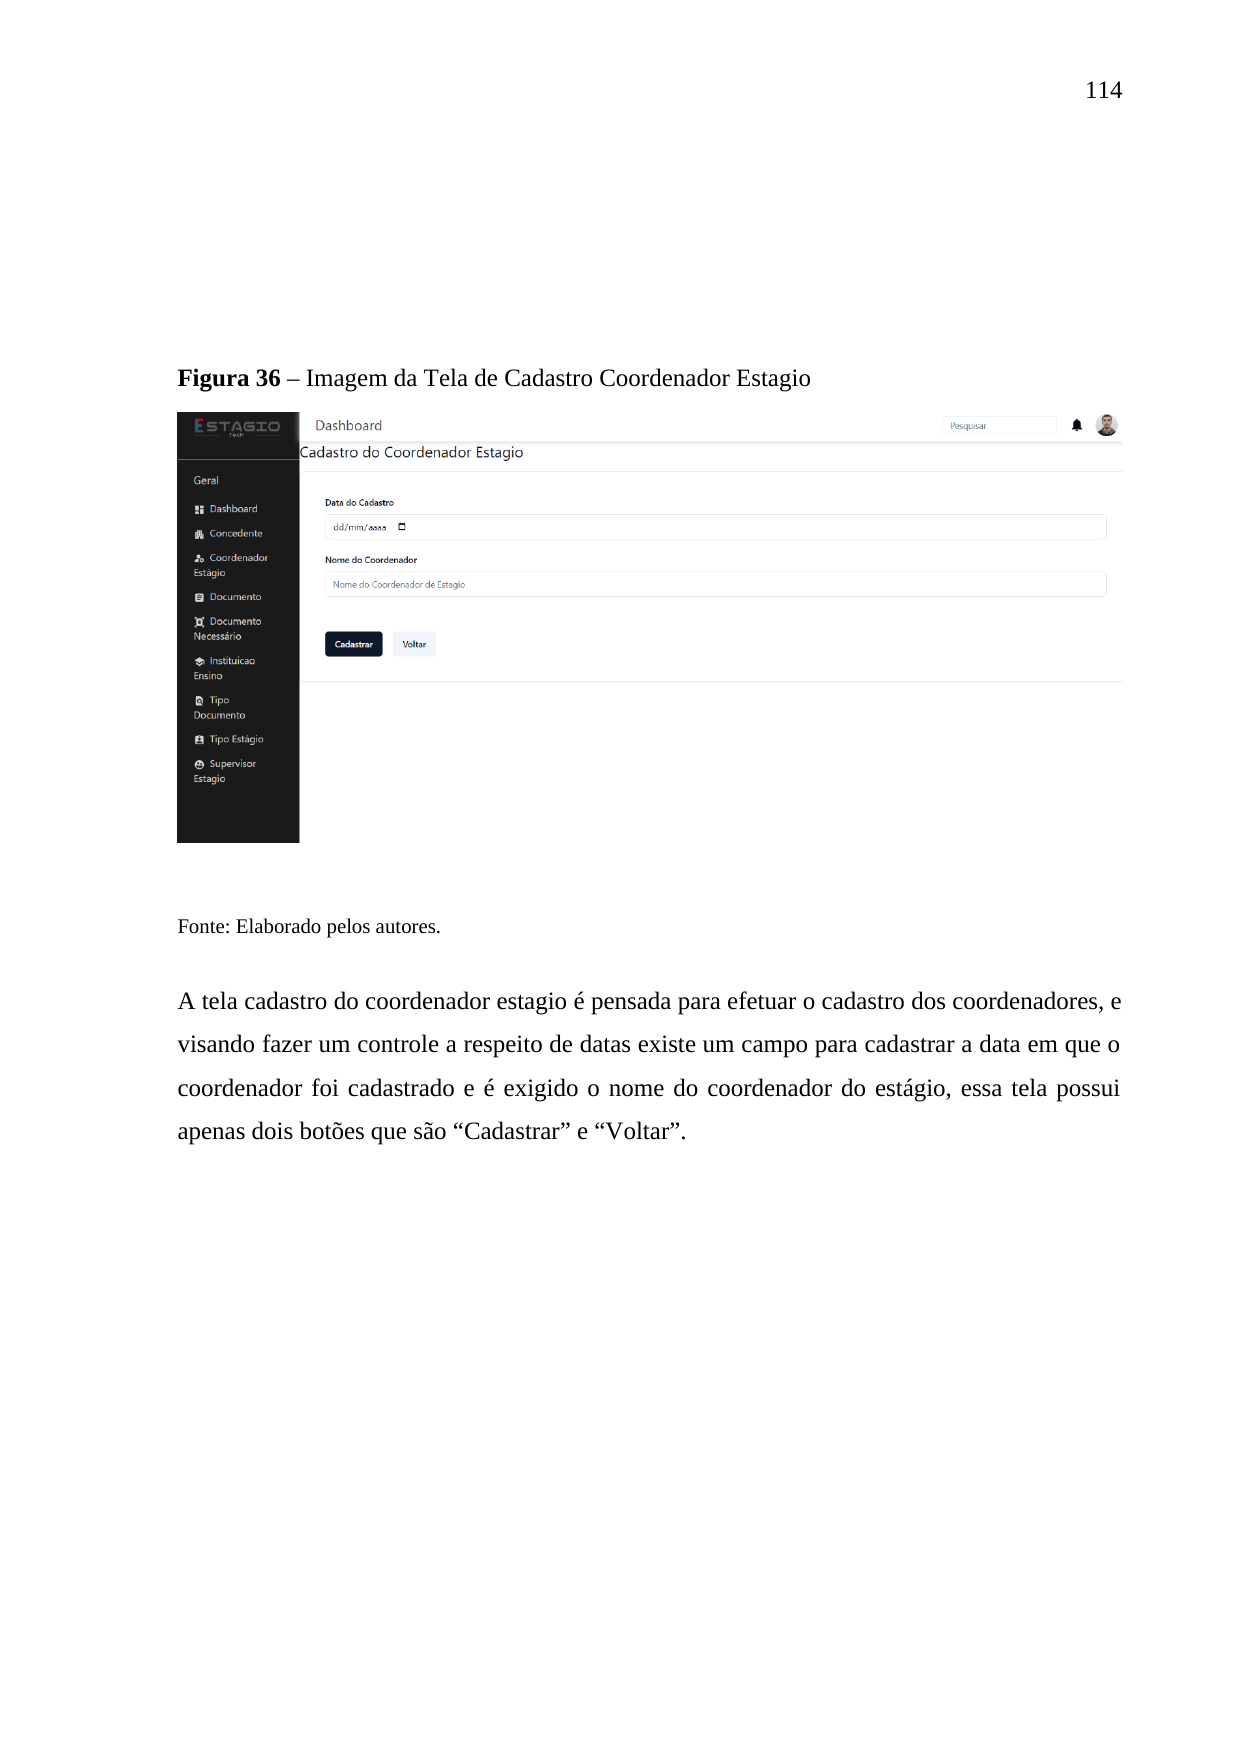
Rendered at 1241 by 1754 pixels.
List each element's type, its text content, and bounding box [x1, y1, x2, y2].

text Figura 36 – Imagem da Tela de Cadastro Coordenador Estagio [177, 363, 1122, 392]
picture [177, 412, 1123, 843]
text A tela cadastro do coordenador estagio é pensada para efetuar o cadastro dos coordenadores, e visando fazer um controle a respeito de datas existe um campo para cadastrar a data em que o coordenador foi cadastrado e é exigido o nome do coordenador do estágio, essa tela possui apenas dois botões que são “Cadastrar” e “Voltar”. [177, 986, 1122, 1144]
text Fonte: Elaborado pelos autores. [177, 914, 1122, 938]
